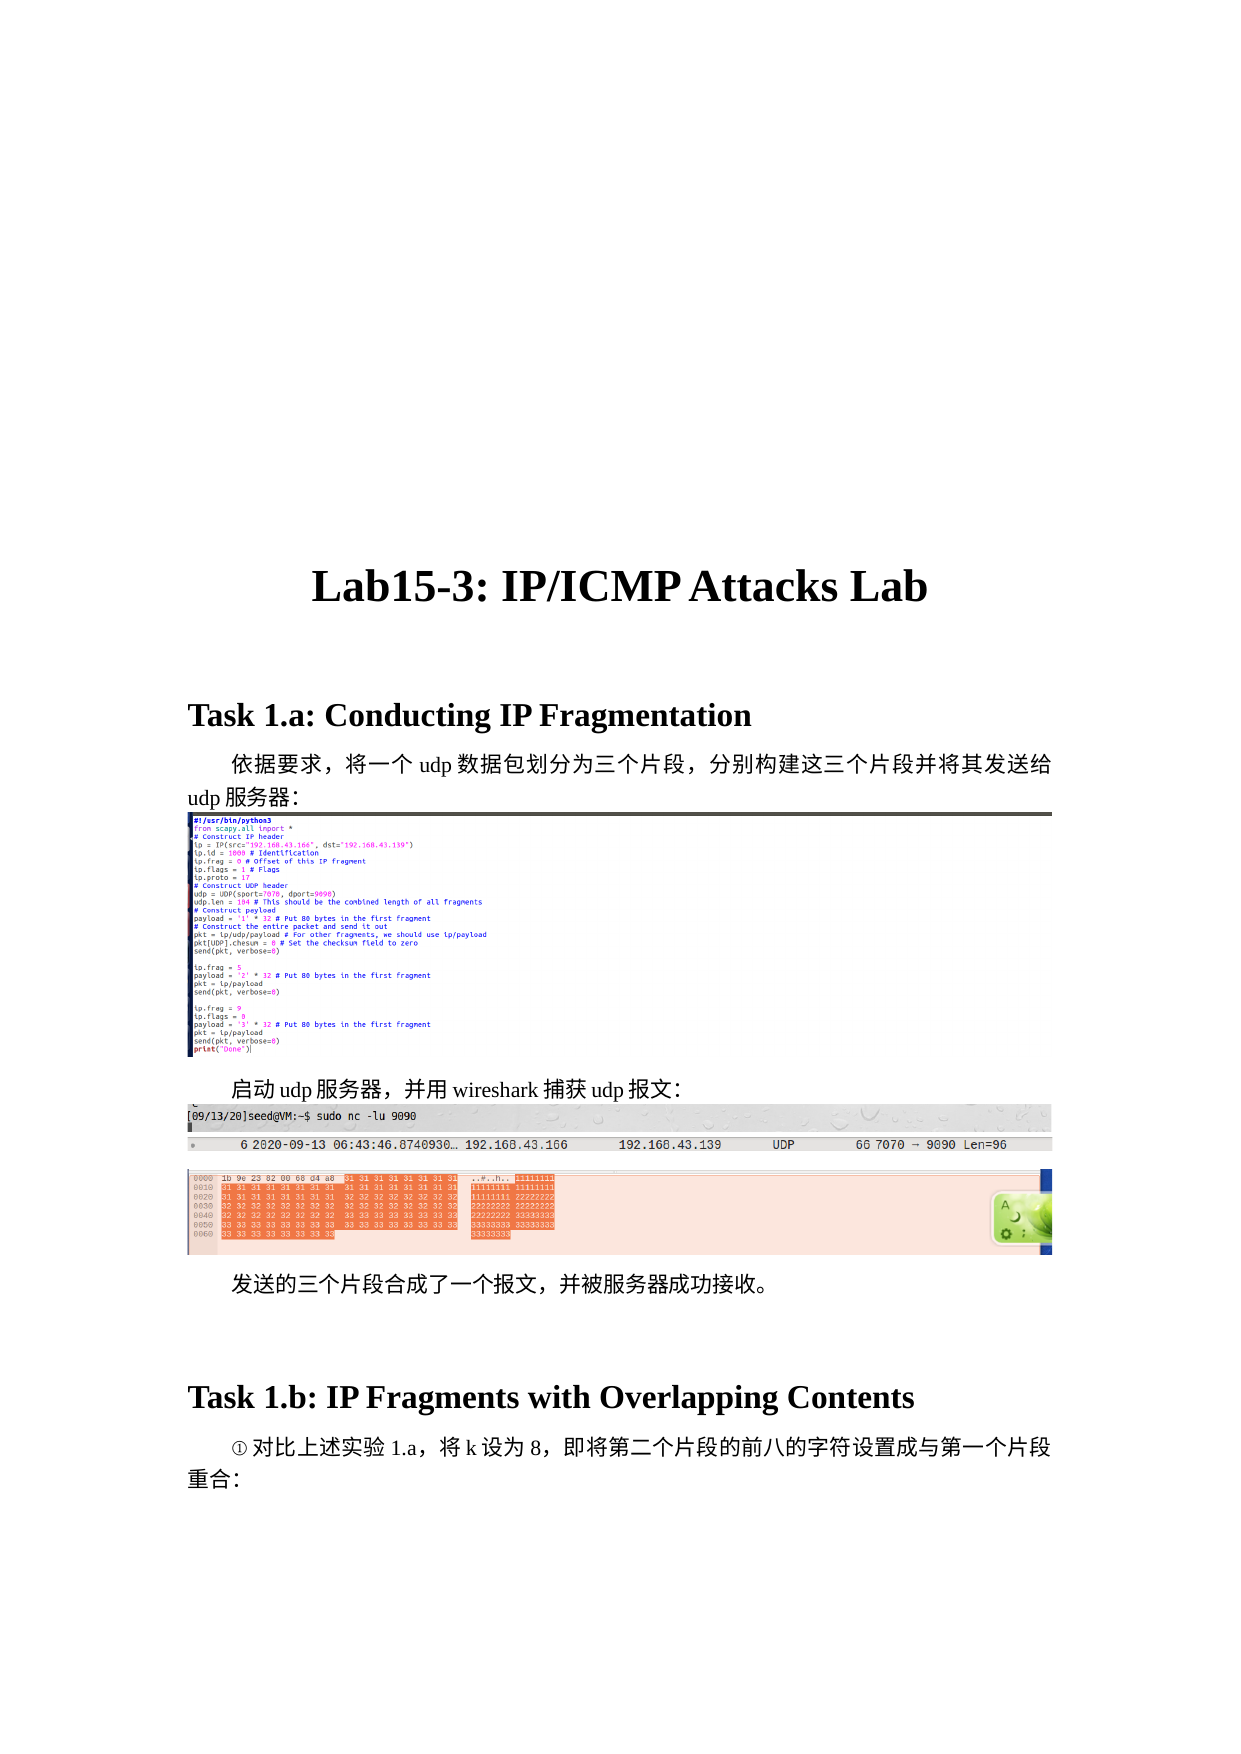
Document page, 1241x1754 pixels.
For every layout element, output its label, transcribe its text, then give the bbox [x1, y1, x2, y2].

text 发送的三个片段合成了一个报文，并被服务器成功接收。 [187, 1267, 1053, 1299]
picture [187, 812, 1052, 1057]
text Task 1.b: IP Fragments with Overlapping Contents [187, 1364, 1053, 1429]
text 启动udp服务器，并用wireshark捕获udp报文： [187, 1072, 1053, 1104]
picture [187, 1137, 1053, 1151]
text ①对比上述实验1.a，将k设为8，即将第二个片段的前八的字符设置成与第一个片段重合： [187, 1429, 1053, 1494]
text 依据要求，将一个udp数据包划分为三个片段，分别构建这三个片段并将其发送给udp服务器： [187, 747, 1053, 812]
picture [187, 1169, 1053, 1255]
text Lab15-3: IP/ICMP Attacks Lab [187, 552, 1053, 617]
picture [187, 1104, 1052, 1132]
text Task 1.a: Conducting IP Fragmentation [187, 682, 1053, 747]
